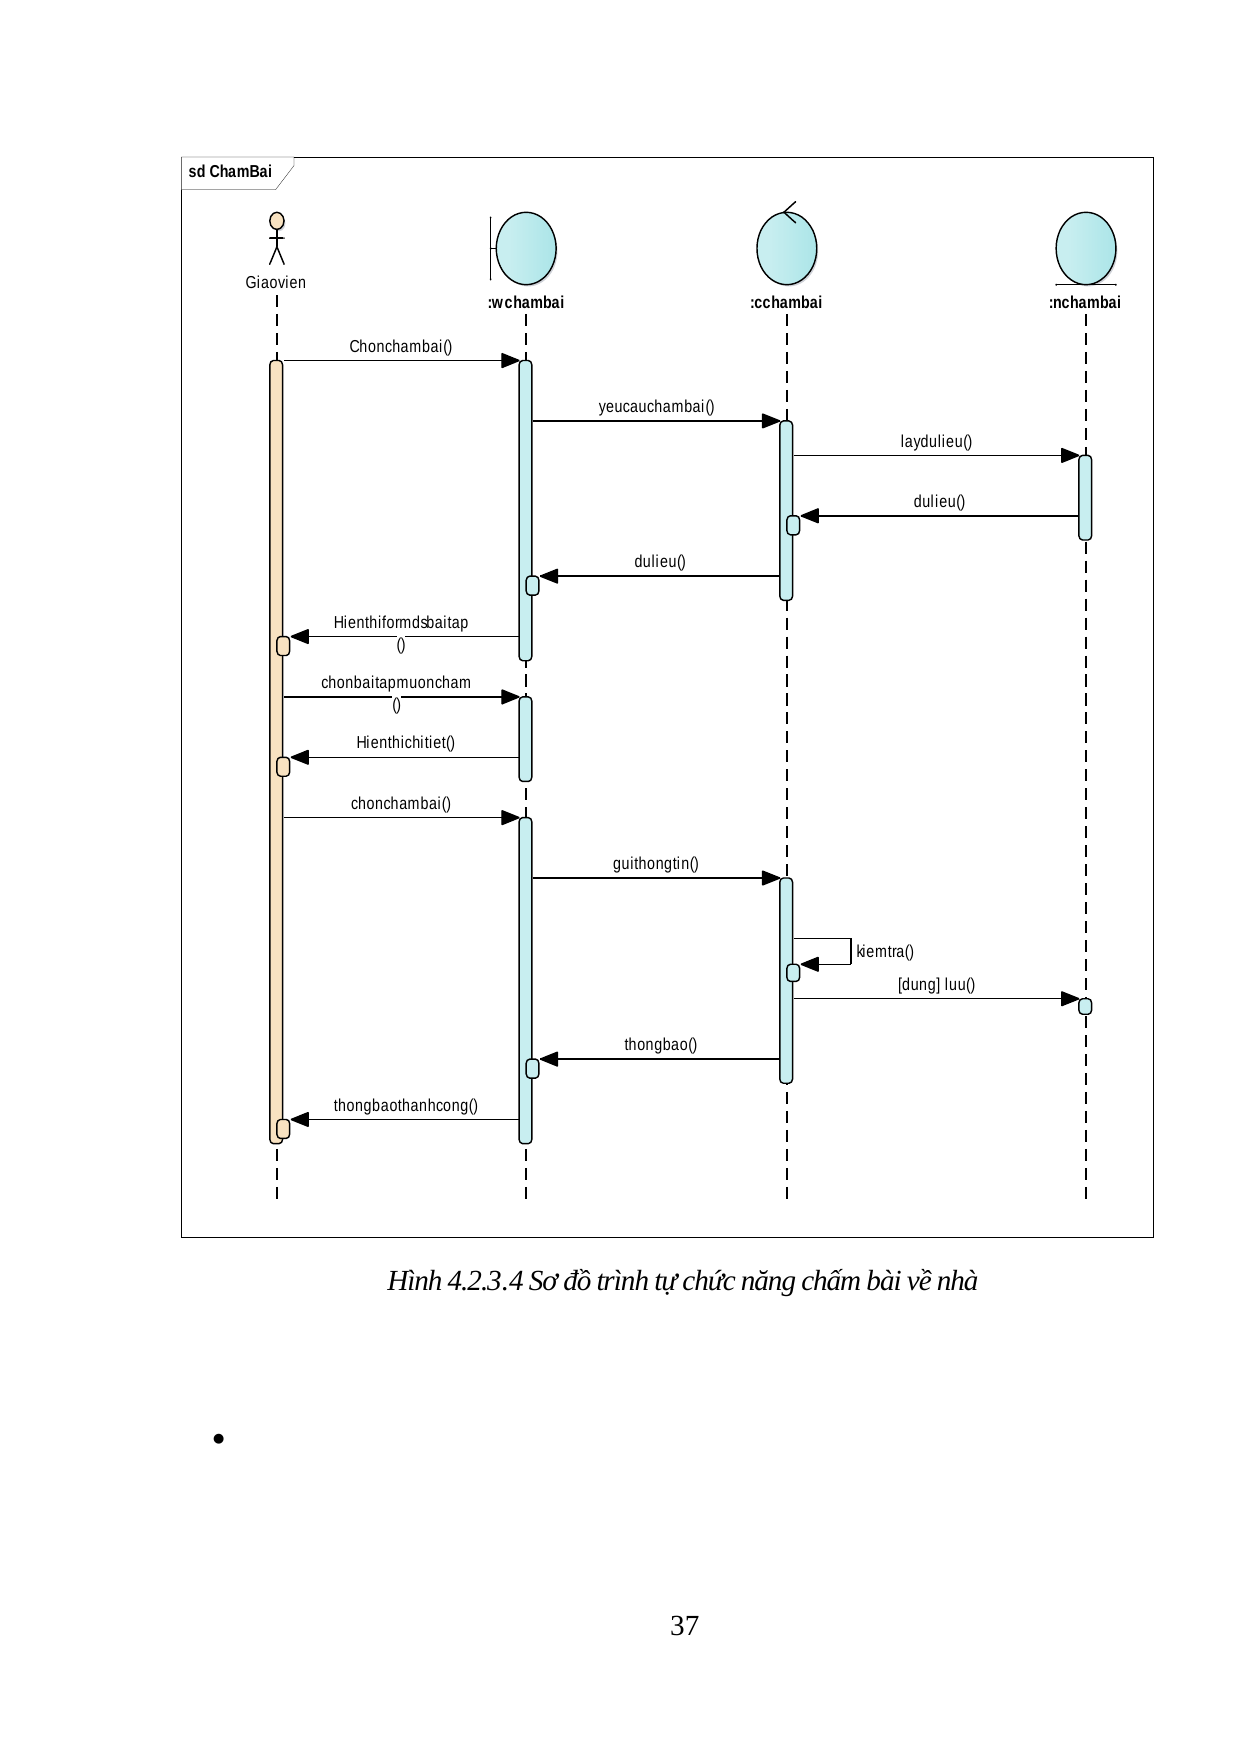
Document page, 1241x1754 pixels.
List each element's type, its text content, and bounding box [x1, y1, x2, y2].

title Hình 4.2.3.4 Sơ đồ trình tự chức năng chấm bài về nhà [177, 1263, 1117, 1296]
